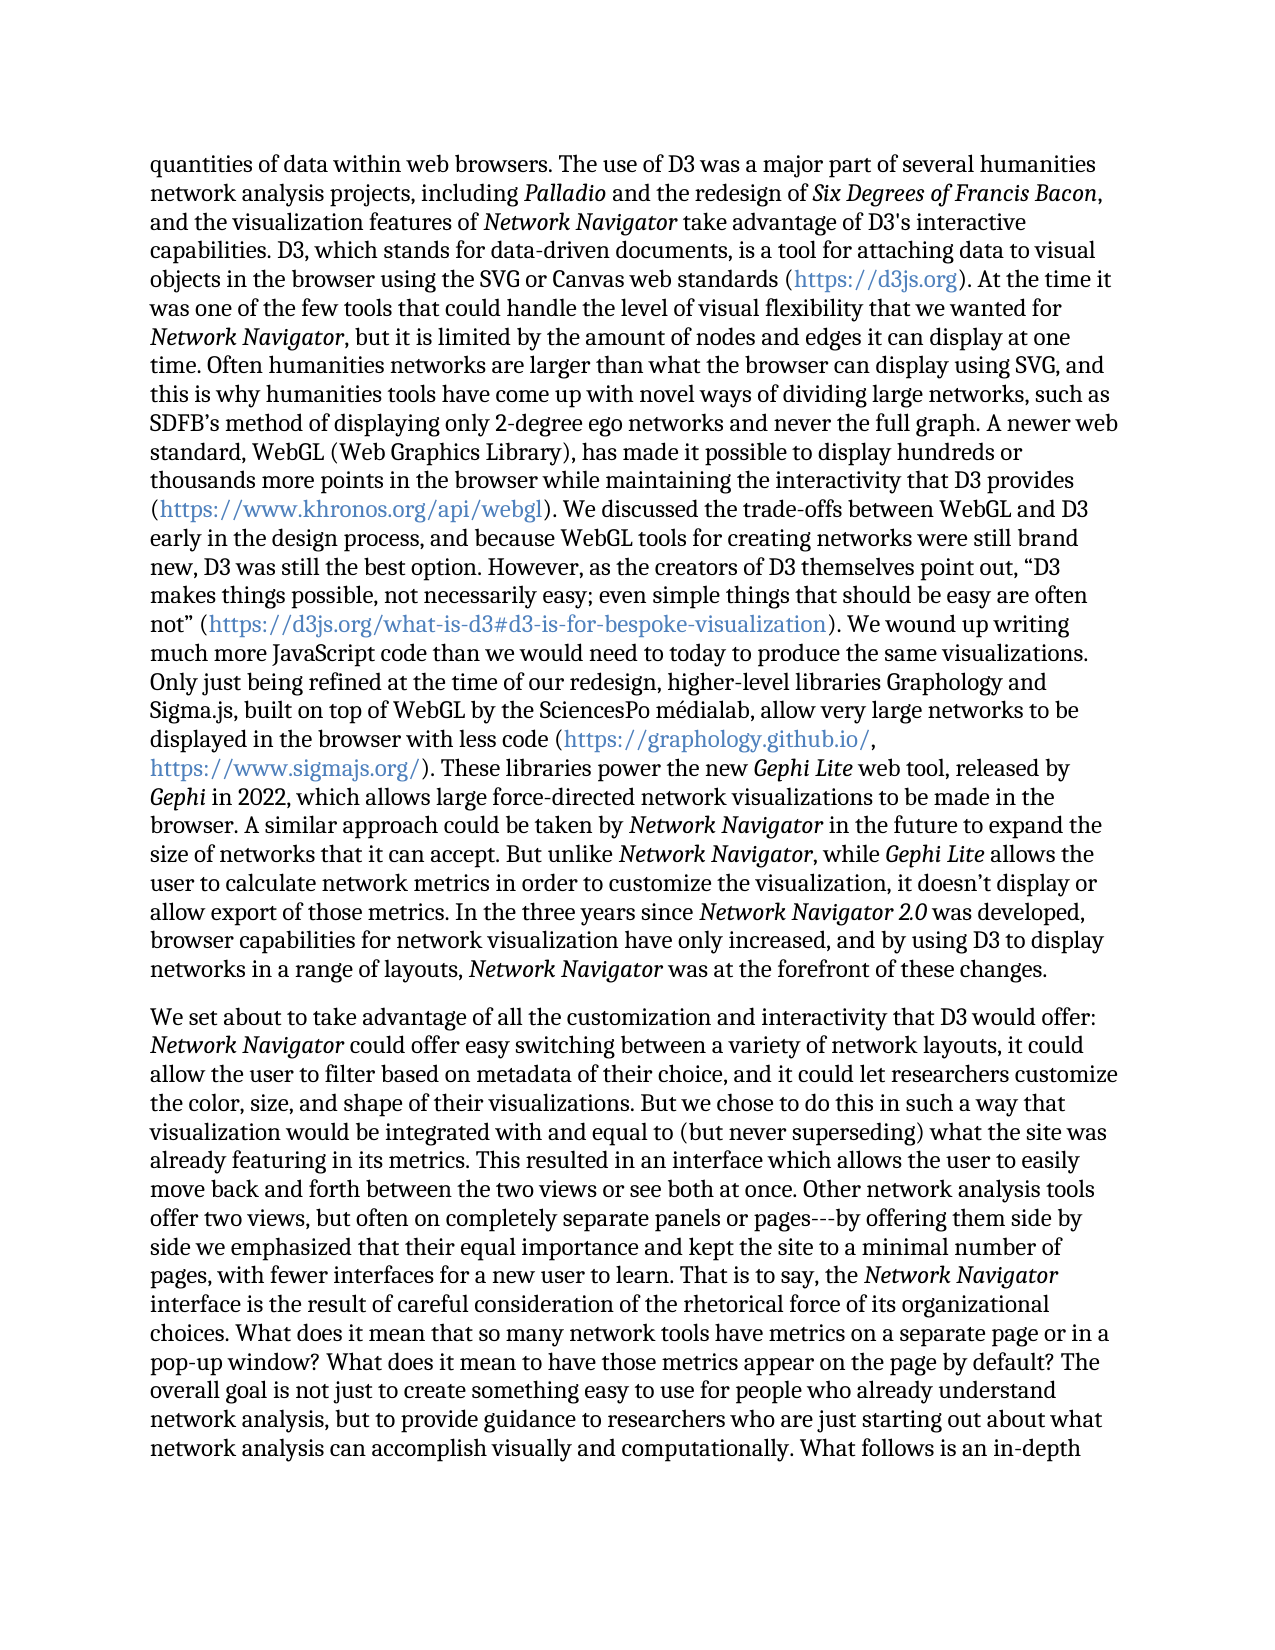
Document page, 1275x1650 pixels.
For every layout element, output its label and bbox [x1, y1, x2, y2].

text [150, 1002, 1125, 1462]
text [150, 150, 1125, 984]
